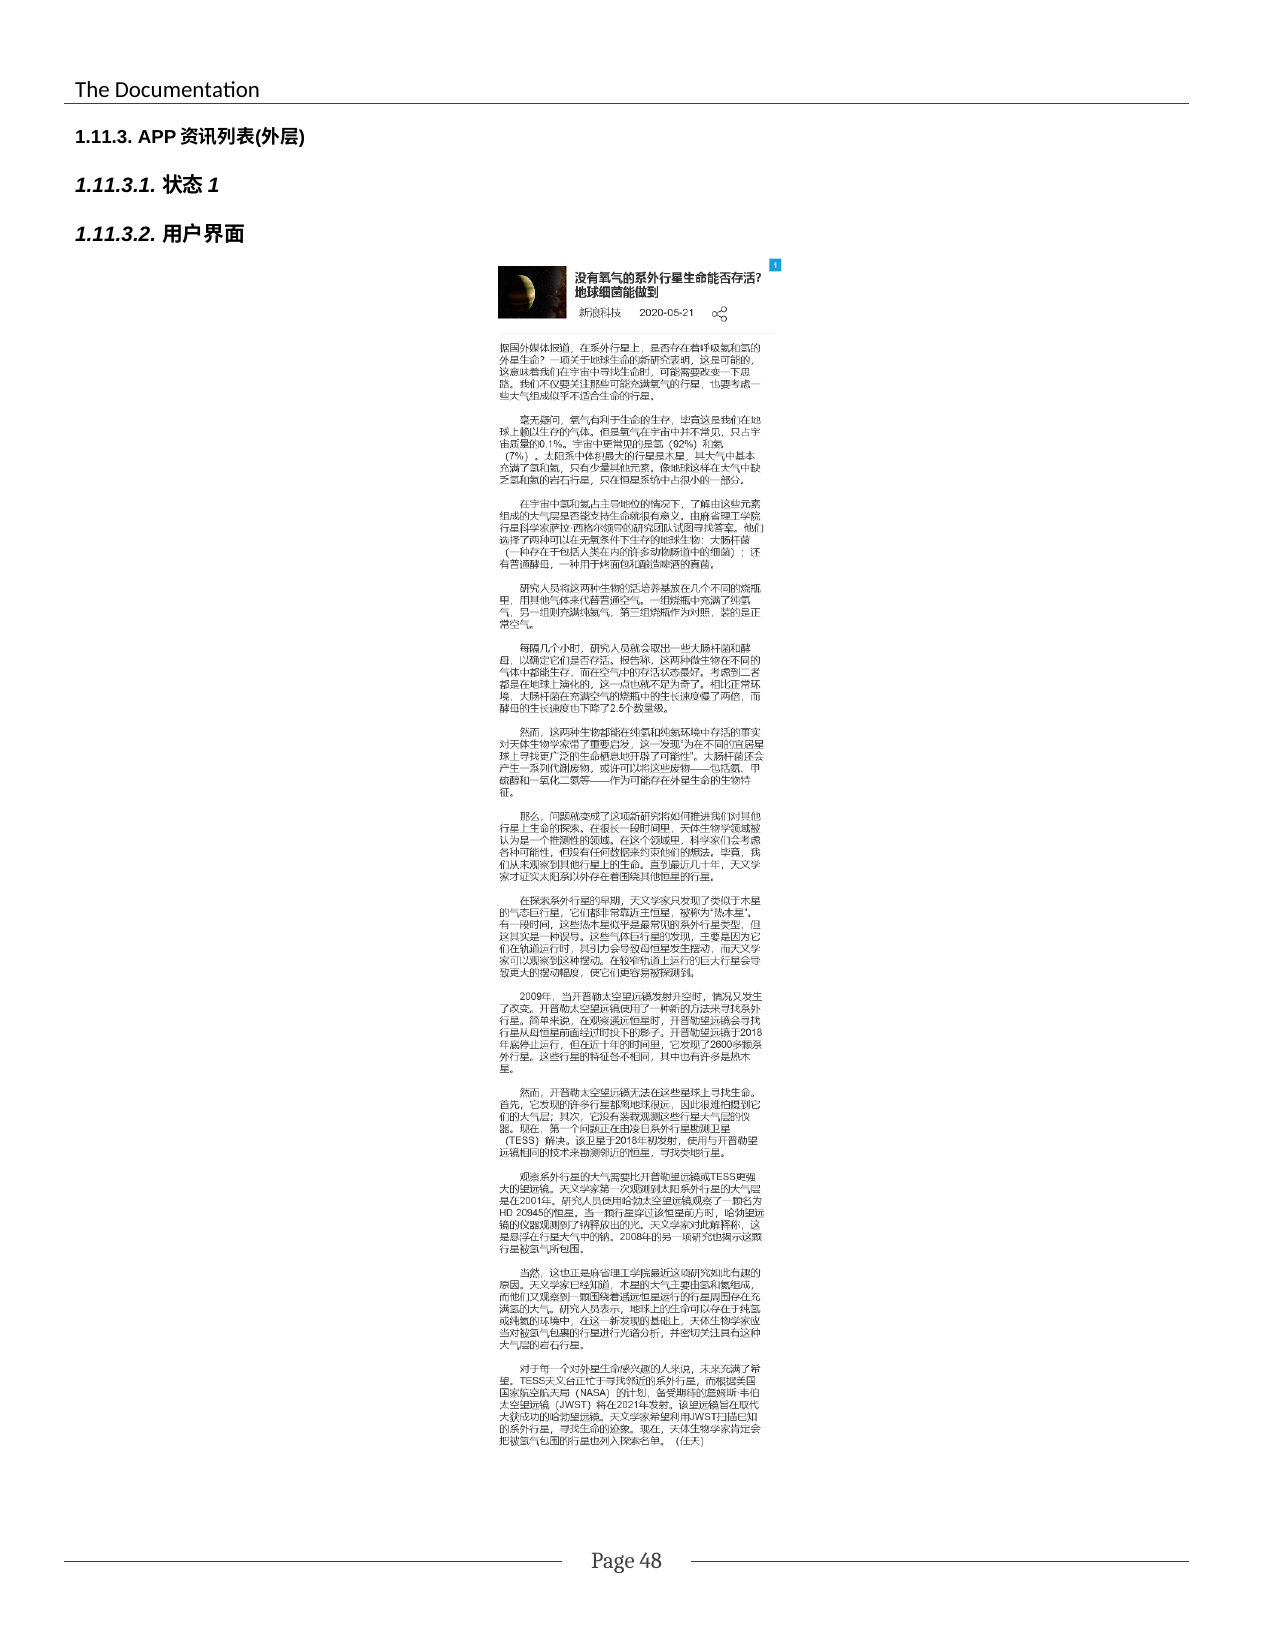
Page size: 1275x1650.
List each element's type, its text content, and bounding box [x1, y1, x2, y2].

subtitle 状态1 [75, 172, 1200, 197]
subtitle 用户界面 [75, 222, 1200, 246]
subtitle APP资讯列表(外层) [75, 126, 1200, 147]
